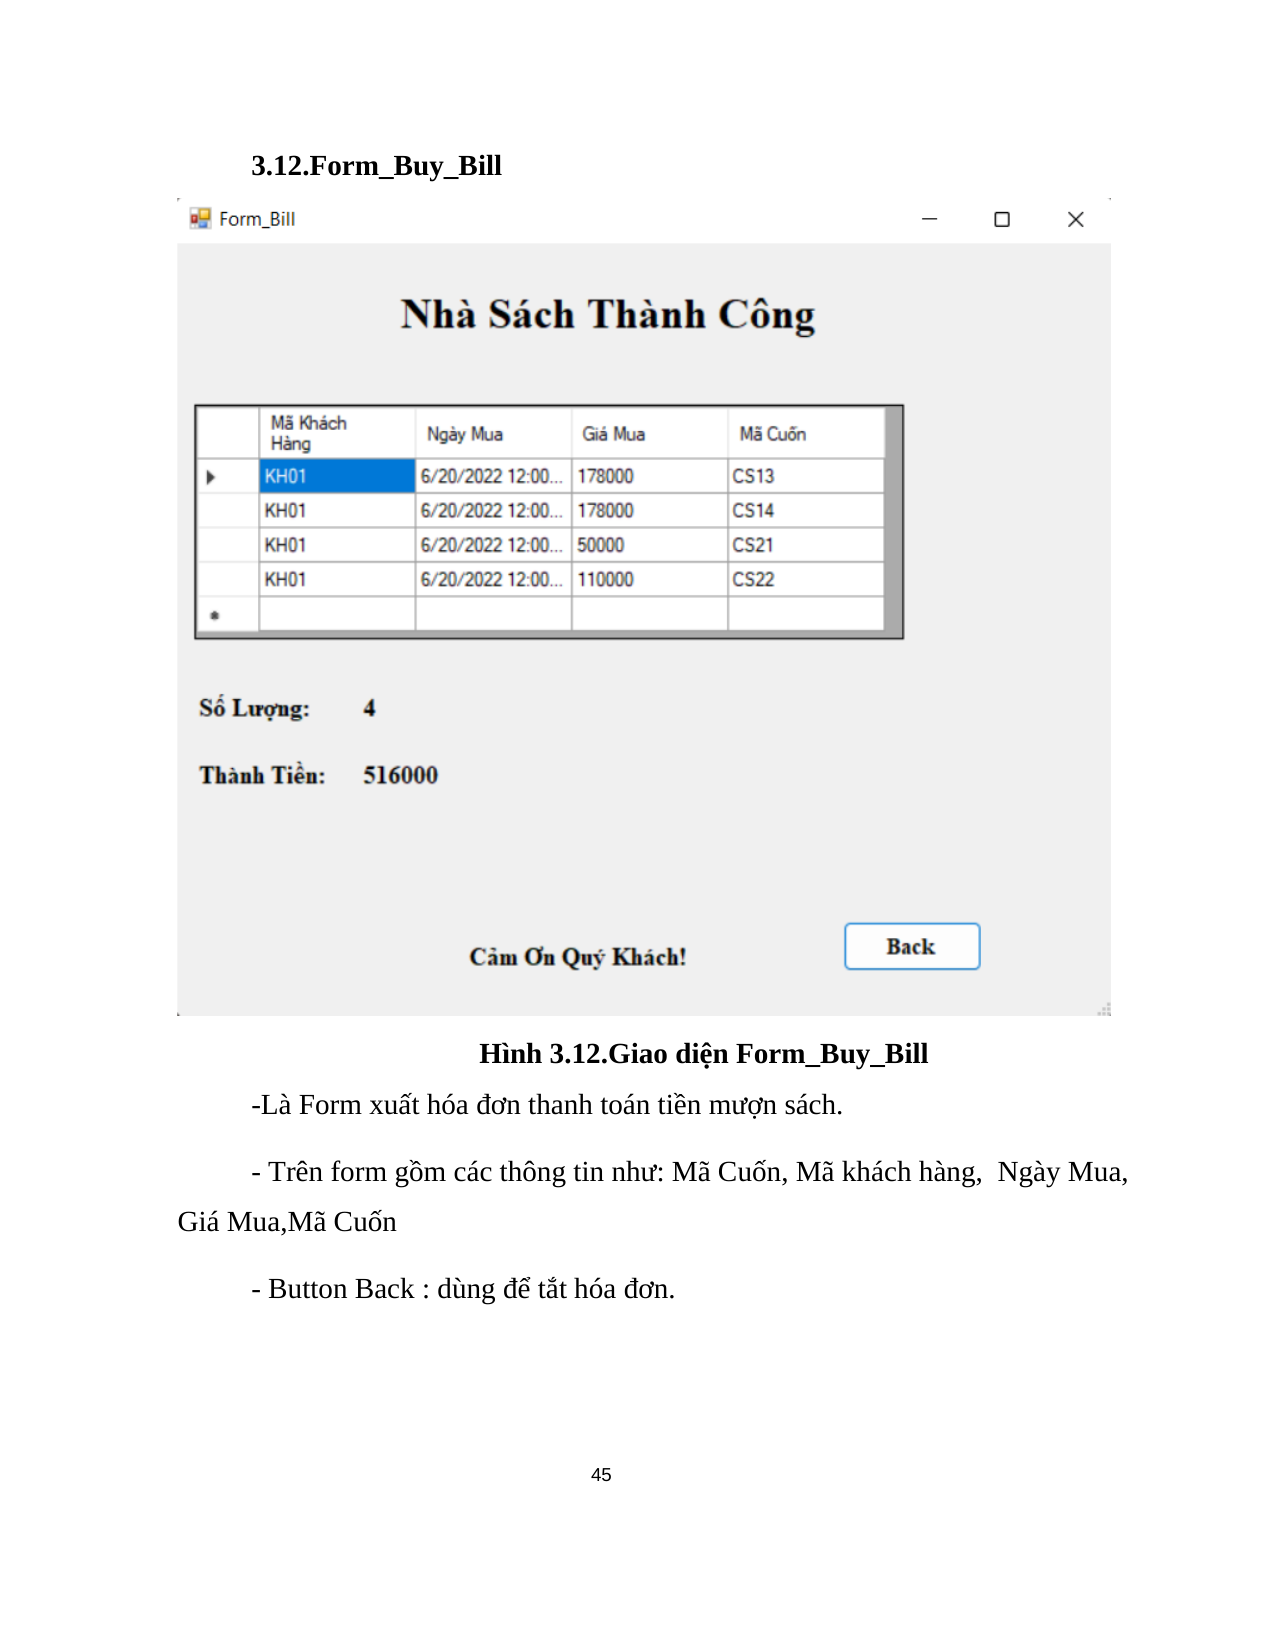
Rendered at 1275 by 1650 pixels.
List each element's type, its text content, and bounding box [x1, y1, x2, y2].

text -Là Form xuất hóa đơn thanh toán tiền mượn sách. [177, 1087, 1157, 1120]
text - Button Back : dùng để tắt hóa đơn. [177, 1271, 1157, 1304]
picture [177, 198, 1111, 1016]
text - Trên form gồm các thông tin như: Mã Cuốn, Mã khách hàng, Ngày Mua, Giá Mua,Mã Cuốn [177, 1154, 1157, 1238]
subtitle Hình 3.12.Giao diện Form_Buy_Bill [177, 1036, 1157, 1070]
